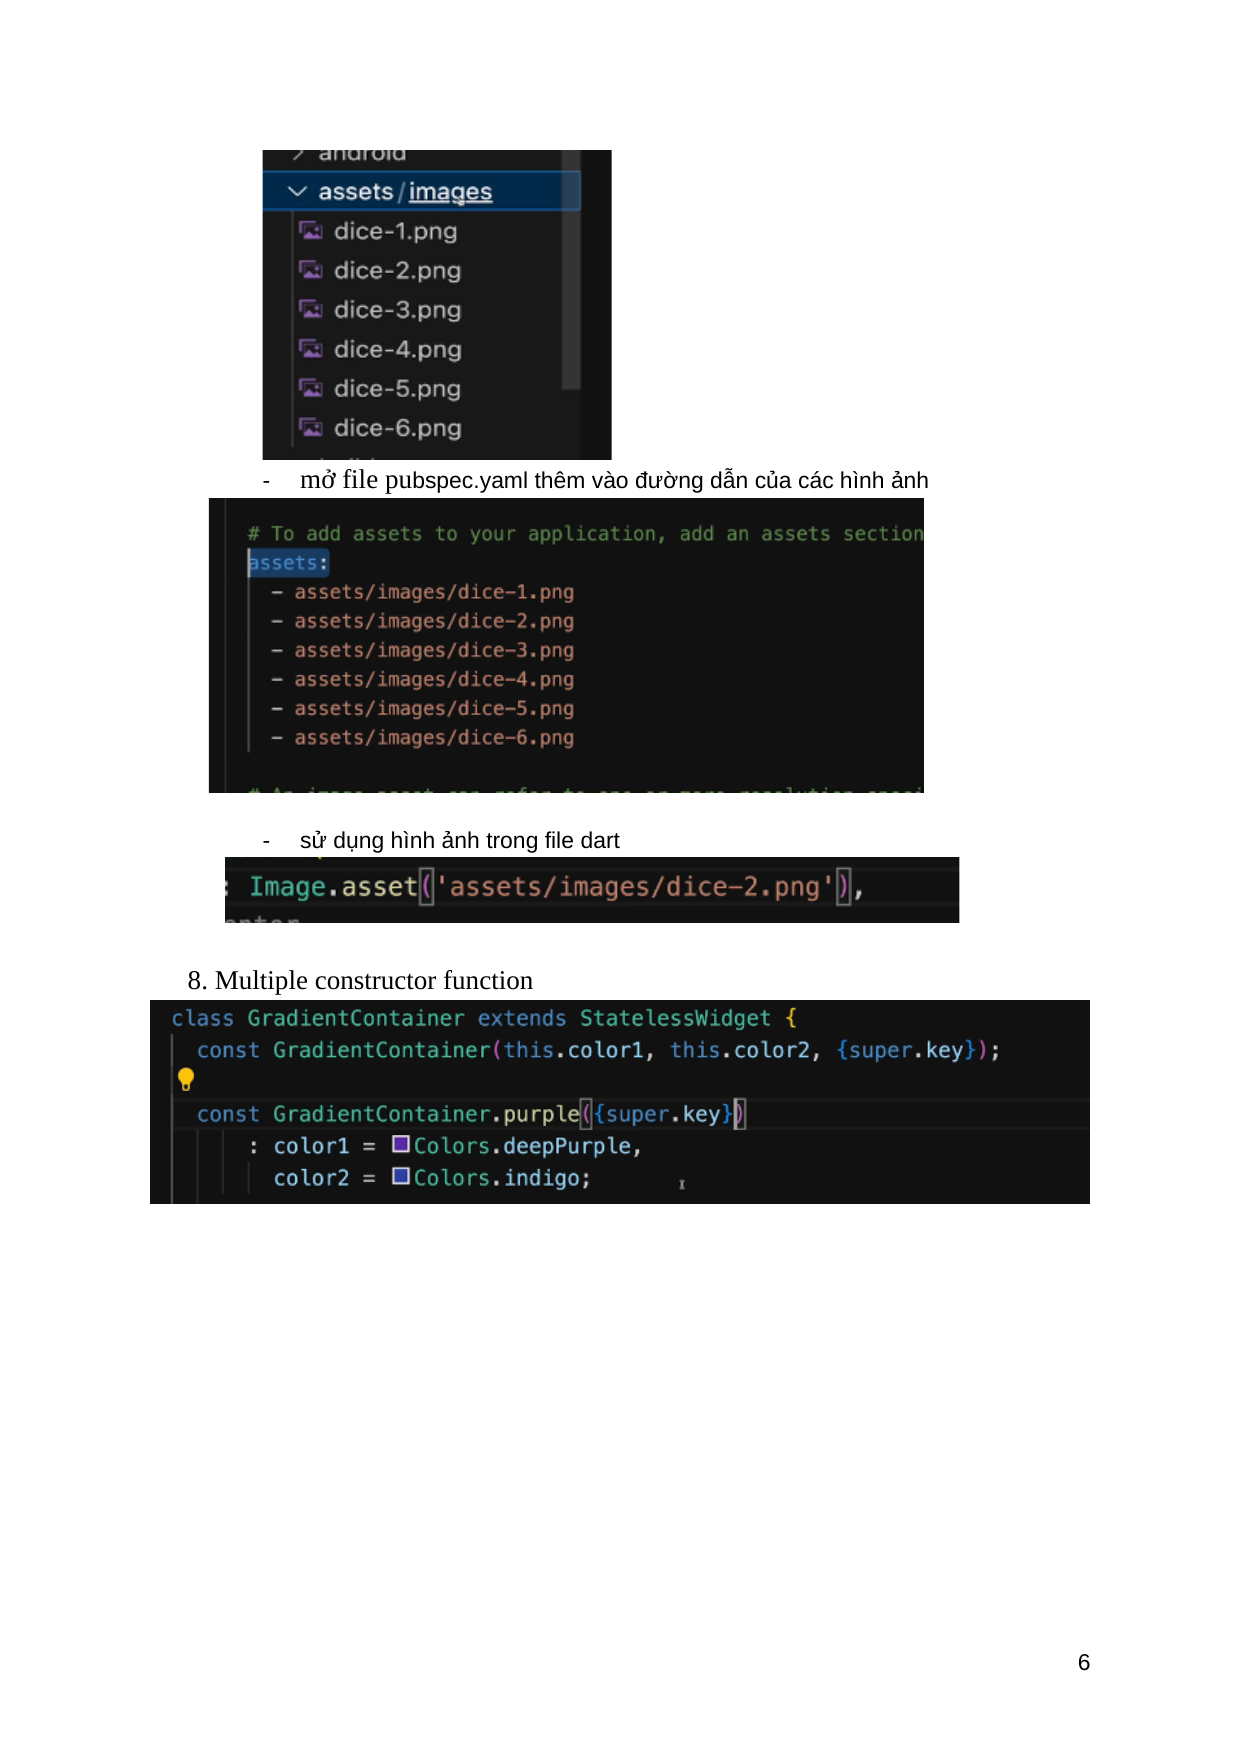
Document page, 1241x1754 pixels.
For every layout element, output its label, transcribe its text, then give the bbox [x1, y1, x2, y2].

list mở file pubspec.yaml thêm vào đường dẫn của các hình ảnh [262, 463, 1090, 494]
picture [262, 150, 612, 460]
picture [208, 498, 924, 793]
subtitle Multiple constructor function [187, 964, 1090, 995]
picture [150, 1000, 1090, 1204]
list sử dụng hình ảnh trong file dart [262, 827, 1090, 853]
picture [225, 857, 960, 923]
